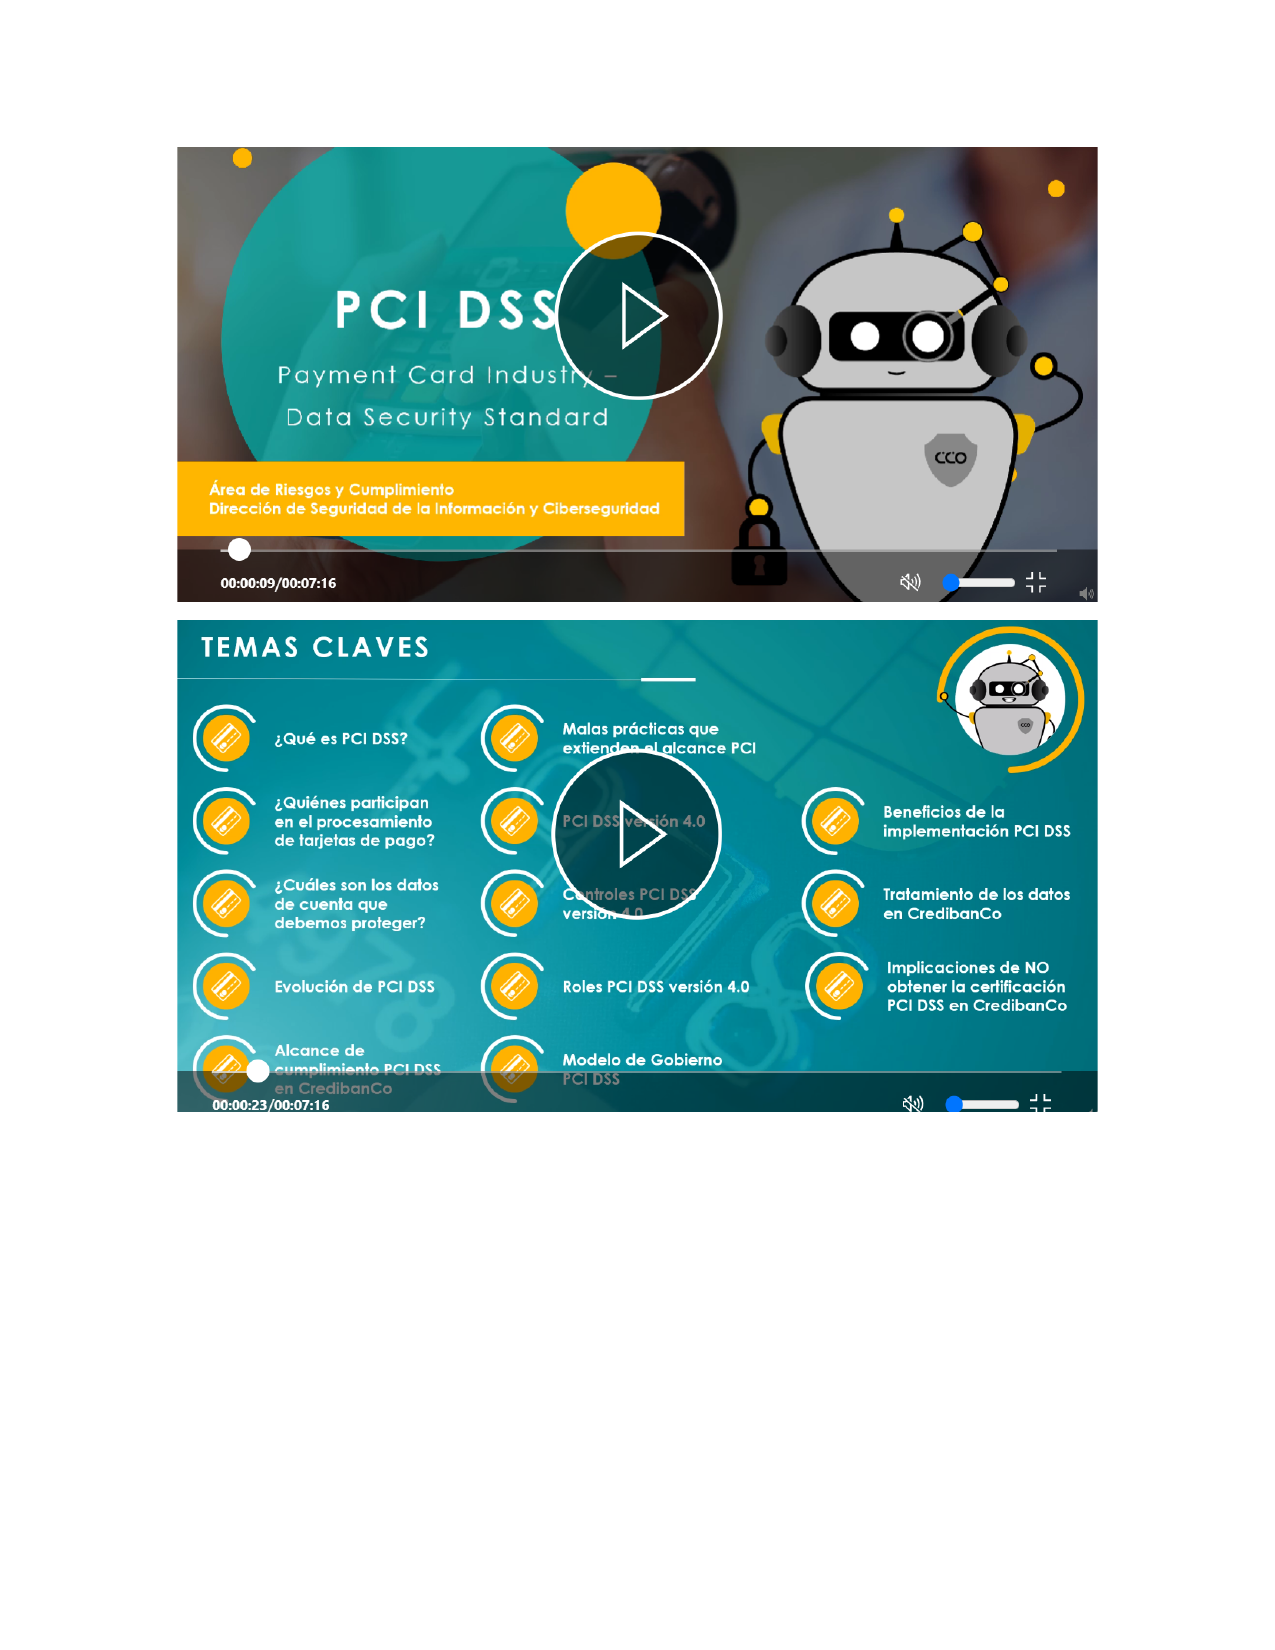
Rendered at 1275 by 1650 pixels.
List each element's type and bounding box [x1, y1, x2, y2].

picture [177, 620, 1098, 1112]
picture [177, 147, 1098, 602]
